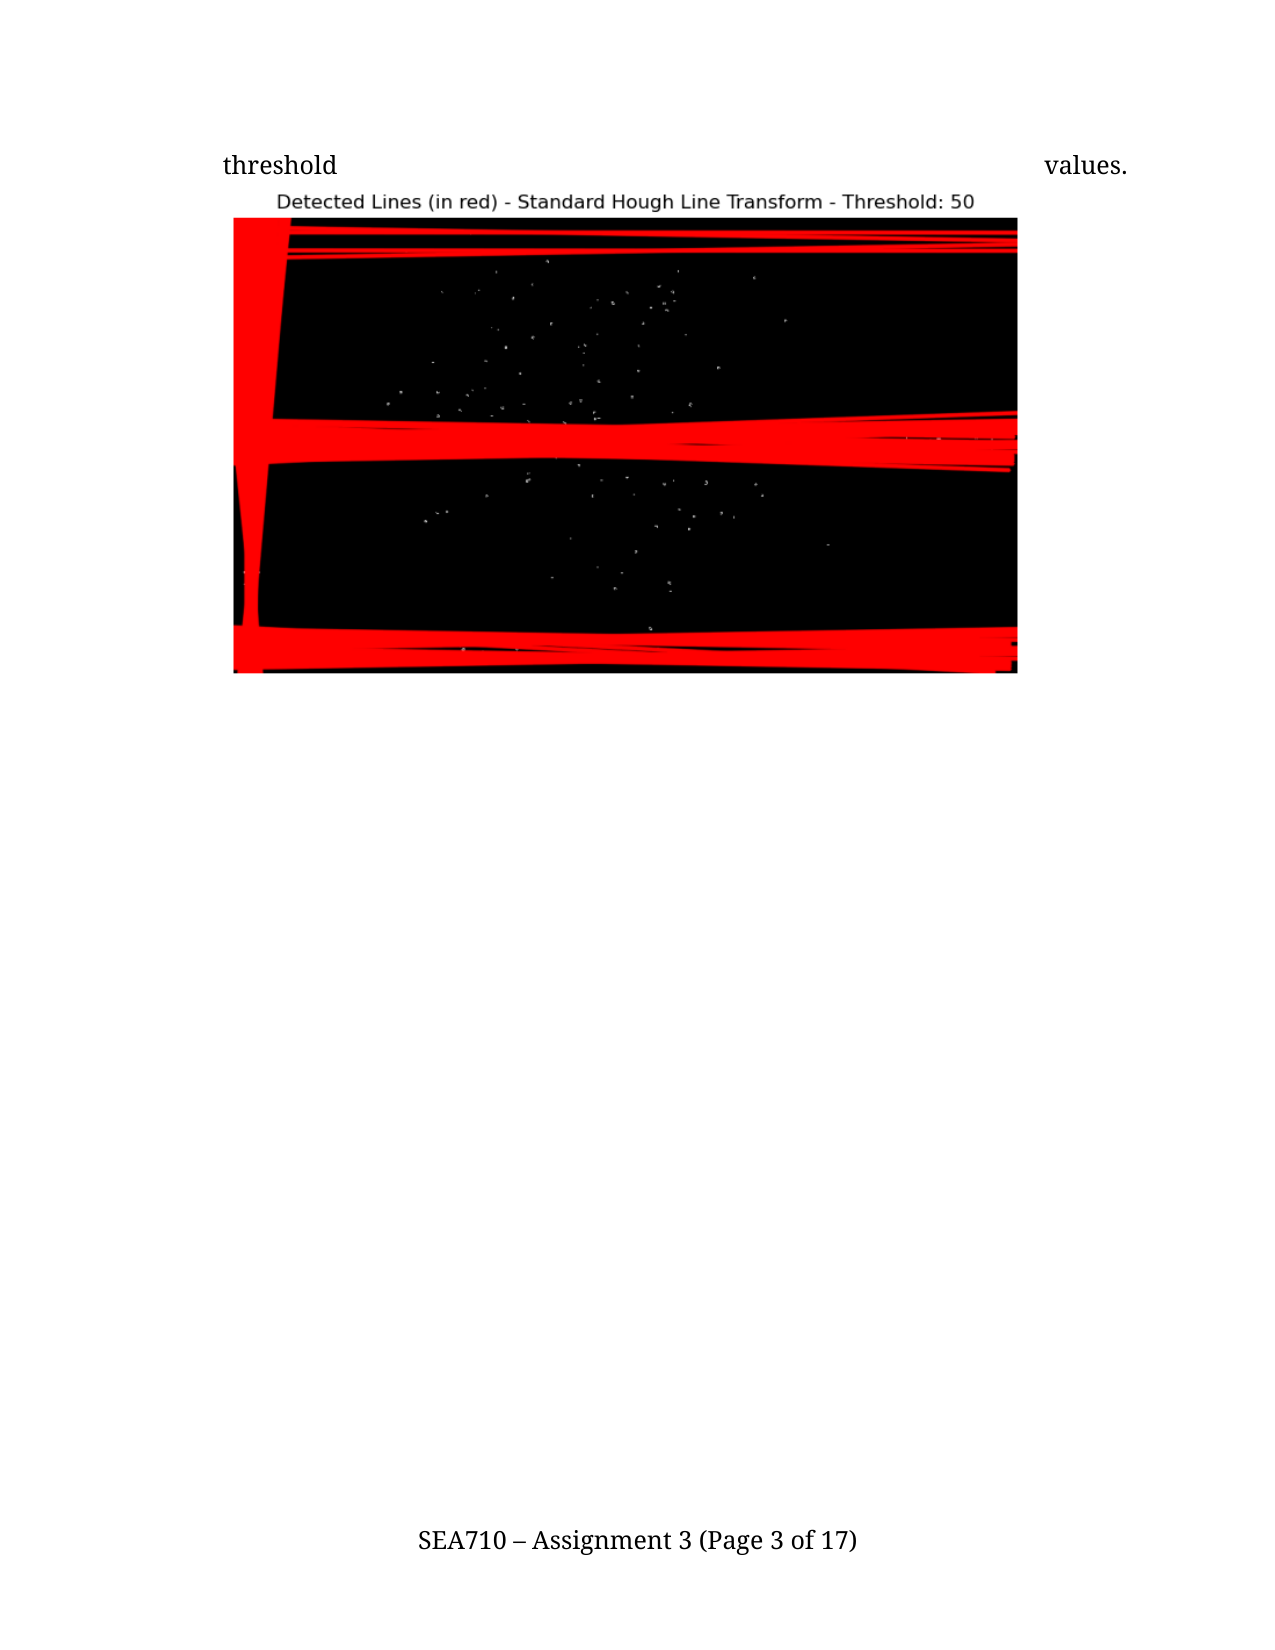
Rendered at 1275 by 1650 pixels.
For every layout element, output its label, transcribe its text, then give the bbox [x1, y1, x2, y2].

picture [222, 183, 1028, 685]
